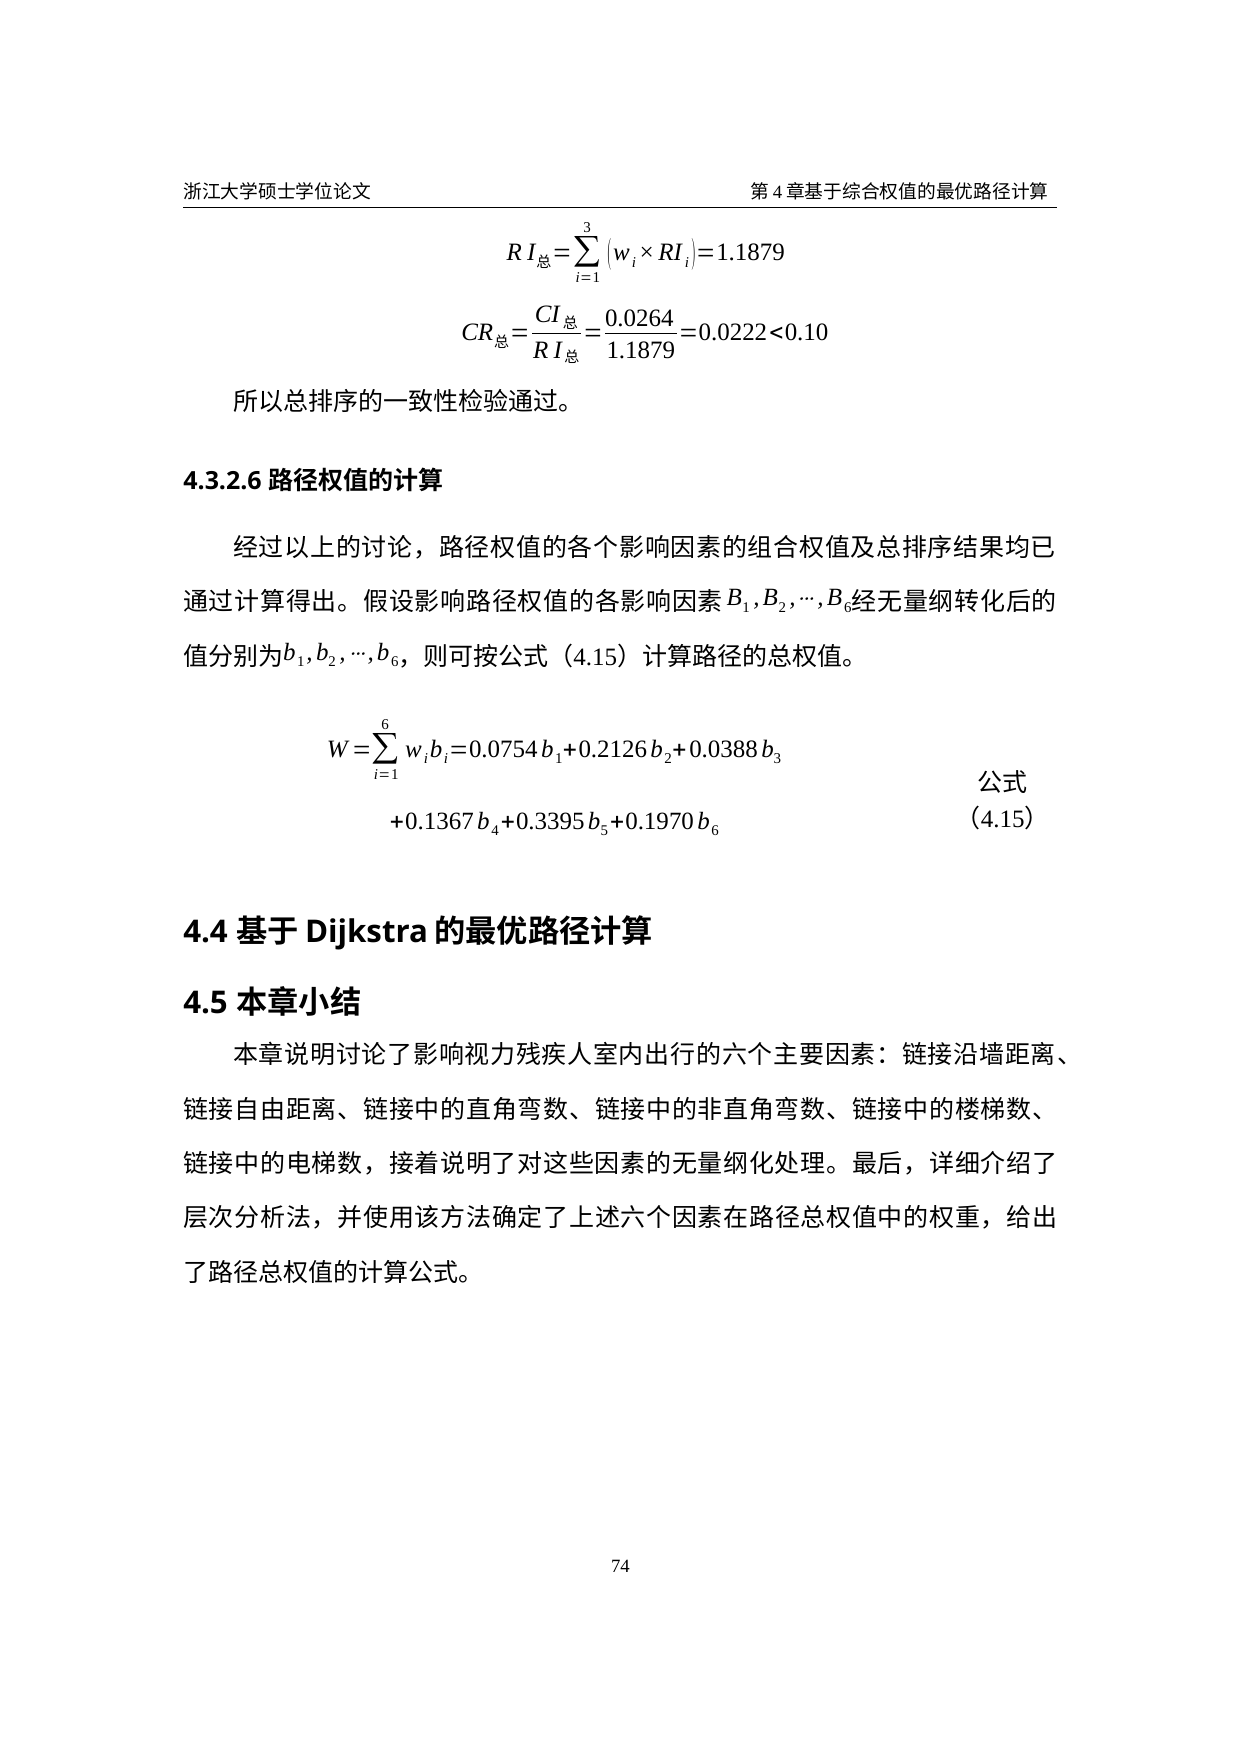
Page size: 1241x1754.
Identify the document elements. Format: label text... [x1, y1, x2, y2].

subtitle 路径权值的计算 [183, 460, 1057, 497]
text 本章说明讨论了影响视力残疾人室内出行的六个主要因素：链接沿墙距离、链接自由距离、链接中的直角弯数、链接中的非直角弯数、链接中的楼梯数、链接中的电梯数，接着说明了对这些因素的无量纲化处理。最后，详细介绍了层次分析法，并使用该方法确定了上述六个因素在路径总权值中的权重，给出了路径总权值的计算公式。 [183, 1035, 1057, 1288]
text 所以总排序的一致性检验通过。 [183, 381, 1057, 417]
subtitle 基于Dijkstra的最优路径计算 [183, 906, 1057, 952]
subtitle 本章小结 [183, 977, 1057, 1022]
table_header [172, 690, 936, 881]
